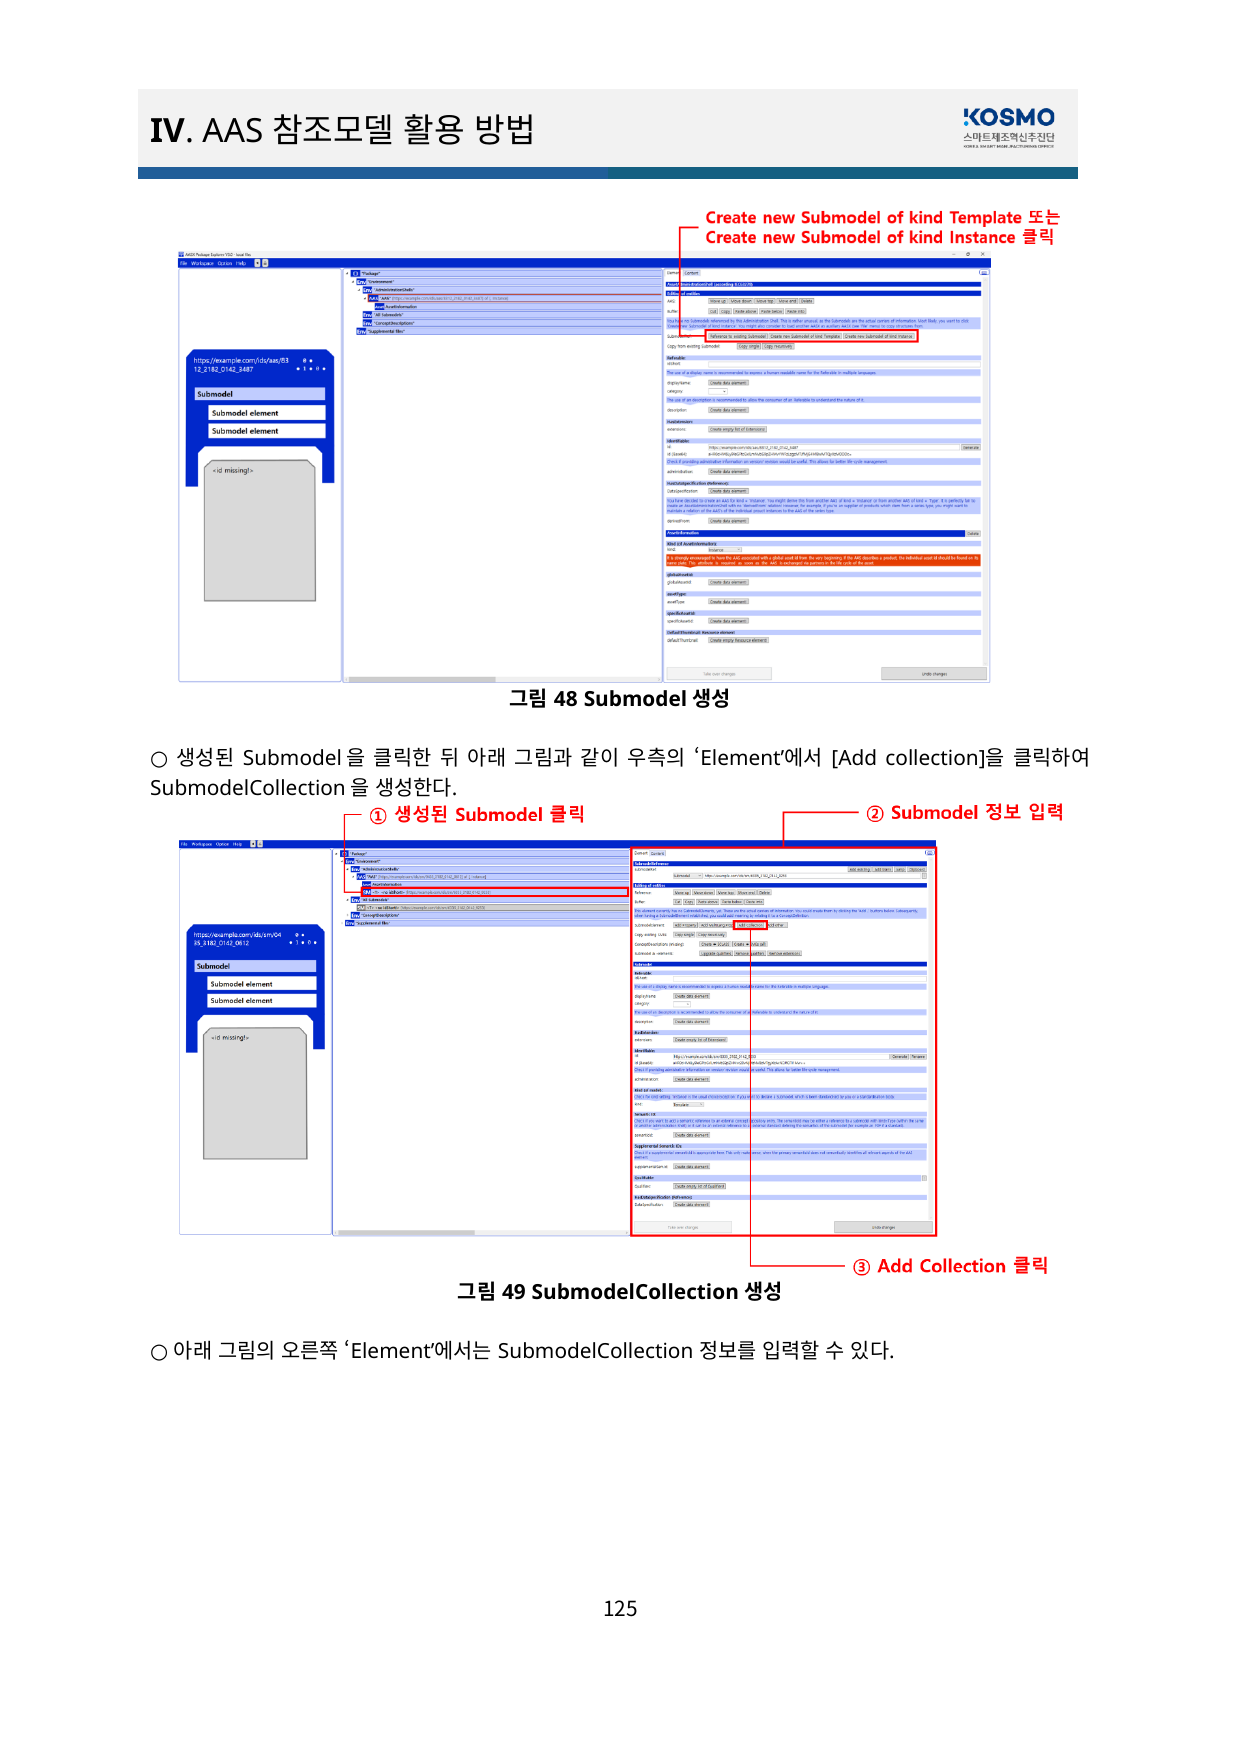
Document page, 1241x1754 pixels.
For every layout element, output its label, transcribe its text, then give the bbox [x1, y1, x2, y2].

picture [963, 108, 1055, 148]
picture [177, 207, 1064, 683]
text ○ 생성된 Submodel을 클릭한 뒤 아래 그림과 같이 우측의 ‘Element’에서 [Add collection]을 클릭하여 SubmodelCollection을 생성한다. [150, 741, 1090, 802]
text ○ 아래 그림의 오른쪽 ‘Element’에서는 SubmodelCollection 정보를 입력할 수 있다. [150, 1334, 1090, 1364]
picture [177, 801, 1064, 1276]
